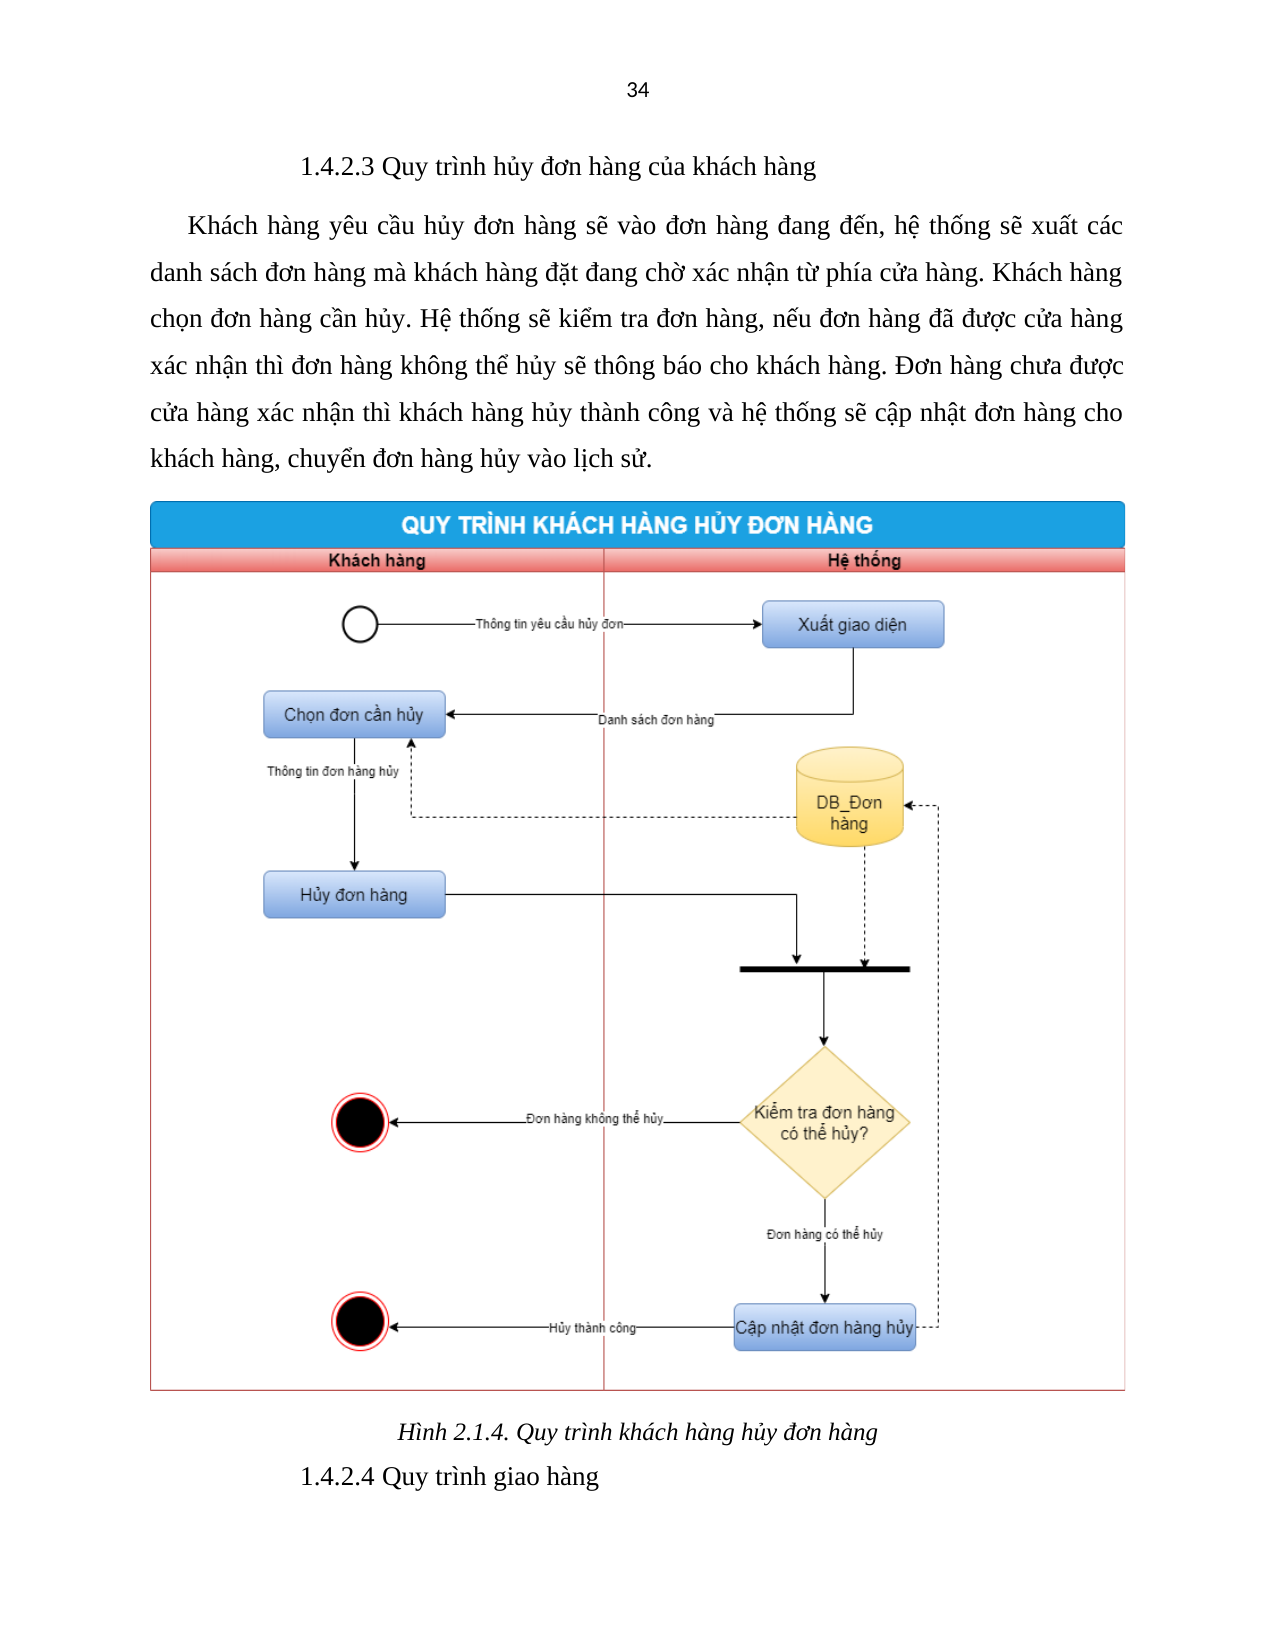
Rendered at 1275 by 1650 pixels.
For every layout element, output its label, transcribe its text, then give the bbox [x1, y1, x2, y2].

list Quy trình hủy đơn hàng của khách hàng [300, 150, 1125, 181]
list Hình 2.1.4. Quy trình khách hàng hủy đơn hàng [150, 1417, 1125, 1446]
picture [150, 501, 1125, 1391]
list Quy trình giao hàng [300, 1460, 1125, 1491]
text Khách hàng yêu cầu hủy đơn hàng sẽ vào đơn hàng đang đến, hệ thống sẽ xuất các danh sách đơn hàng mà khách hàng đặt đang chờ xác nhận từ phía cửa hàng. Khách hàng chọn đơn hàng cần hủy. Hệ thống sẽ kiểm tra đơn hàng, nếu đơn hàng đã được cửa hàng xác nhận thì đơn hàng không thể hủy sẽ thông báo cho khách hàng. Đơn hàng chưa được cửa hàng xác nhận thì khách hàng hủy thành công và hệ thống sẽ cập nhật đơn hàng cho khách hàng, chuyển đơn hàng hủy vào lịch sử. [150, 209, 1125, 474]
